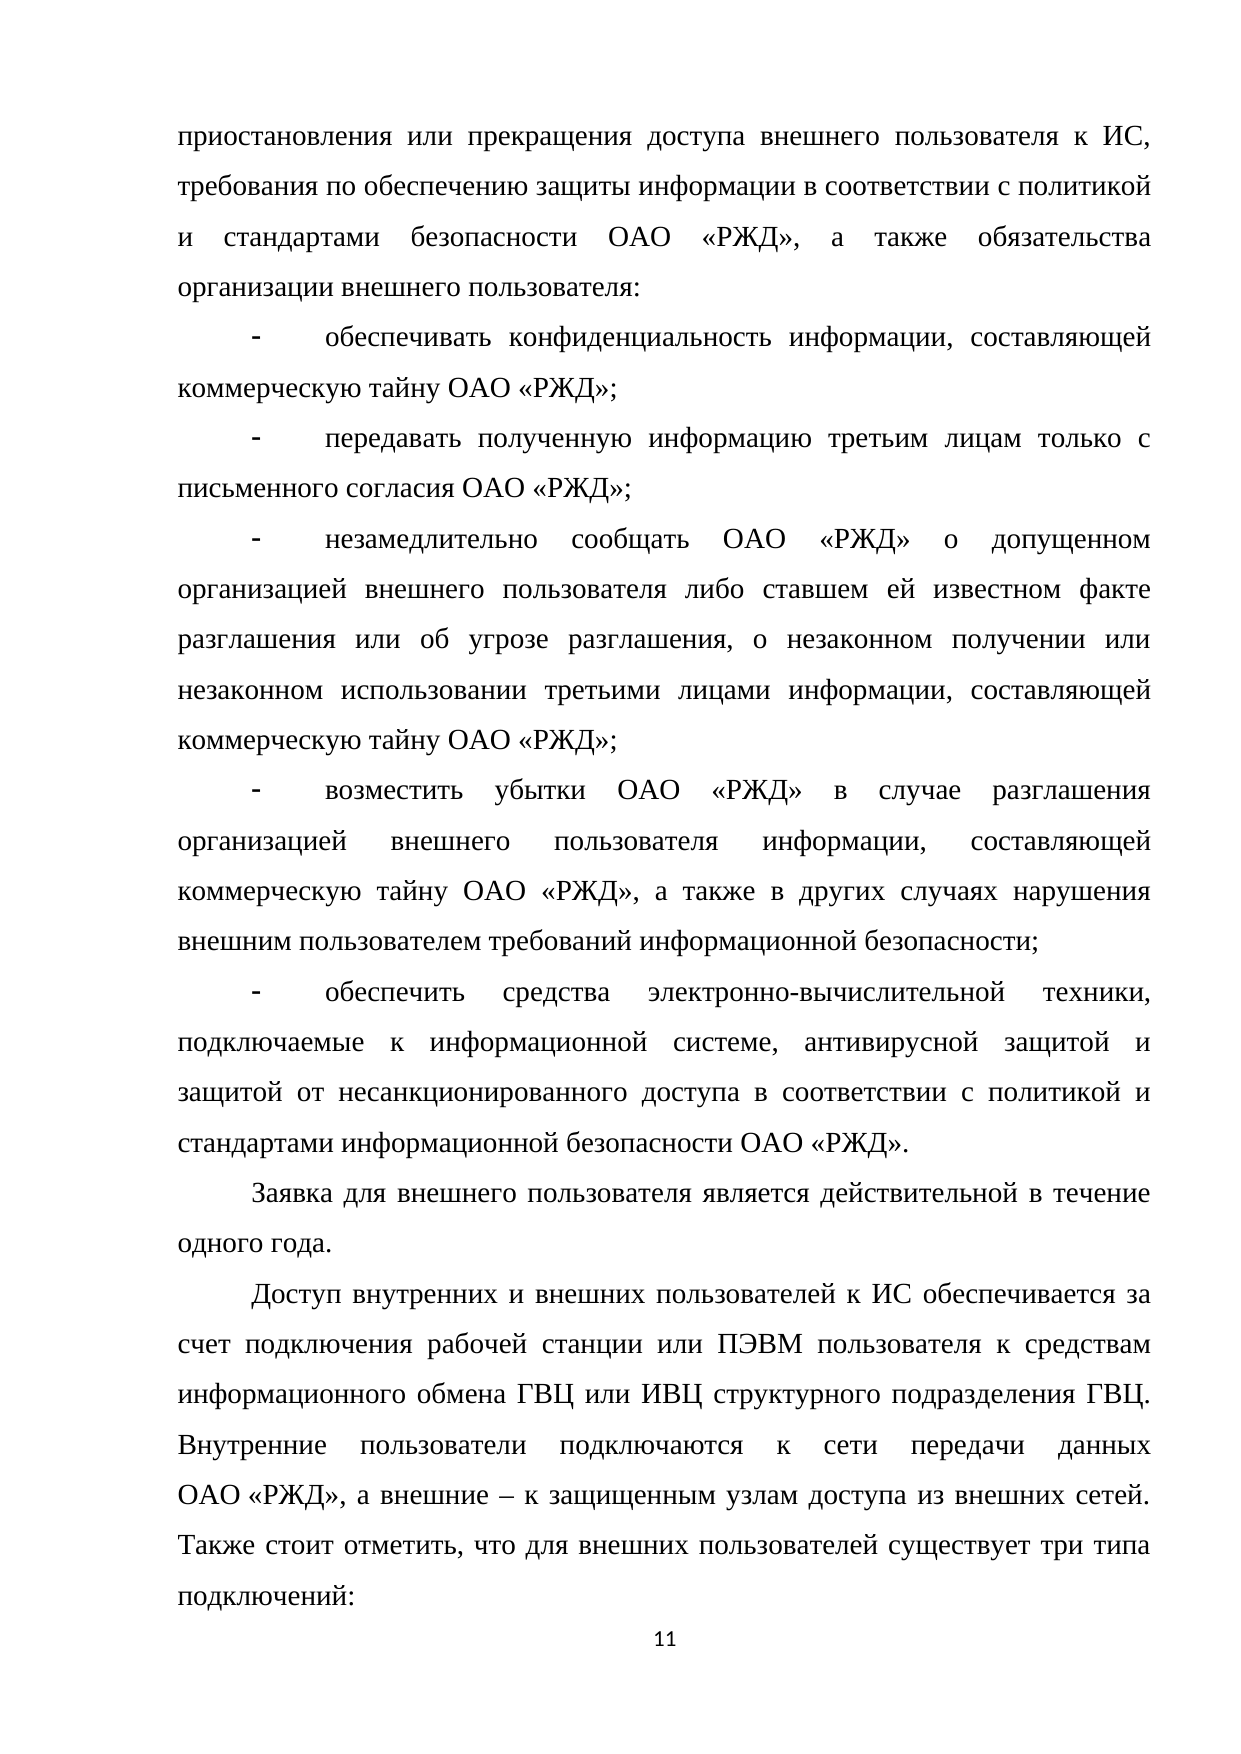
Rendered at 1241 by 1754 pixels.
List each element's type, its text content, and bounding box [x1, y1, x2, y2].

list обеспечить средства электронно-вычислительной техники, подключаемые к информационной системе, антивирусной защитой и защитой от несанкционированного доступа в соответствии с политикой и стандартами информационной безопасности ОАО «РЖД». [177, 974, 1152, 1158]
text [177, 118, 1152, 303]
list обеспечивать конфиденциальность информации, составляющей коммерческую тайну ОАО «РЖД»; [177, 319, 1152, 403]
text Заявка для внешнего пользователя является действительной в течение одного года. [177, 1175, 1152, 1259]
list незамедлительно сообщать ОАО «РЖД» о допущенном организацией внешнего пользователя либо ставшем ей известном факте разглашения или об угрозе разглашения, о незаконном получении или незаконном использовании третьими лицами информации, составляющей коммерческую тайну ОАО «РЖД»; [177, 521, 1152, 756]
list возместить убытки ОАО «РЖД» в случае разглашения организацией внешнего пользователя информации, составляющей коммерческую тайну ОАО «РЖД», а также в других случаях нарушения внешним пользователем требований информационной безопасности; [177, 772, 1152, 957]
list передавать полученную информацию третьим лицам только с письменного согласия ОАО «РЖД»; [177, 420, 1152, 504]
text Доступ внутренних и внешних пользователей к ИС обеспечивается за счет подключения рабочей станции или ПЭВМ пользователя к средствам информационного обмена ГВЦ или ИВЦ структурного подразделения ГВЦ. Внутренние пользователи подключаются к сети передачи данных ОАО «РЖД», а внешние – к защищенным узлам доступа из внешних сетей. Также стоит отметить, что для внешних пользователей существует три типа подключений: [177, 1276, 1152, 1611]
